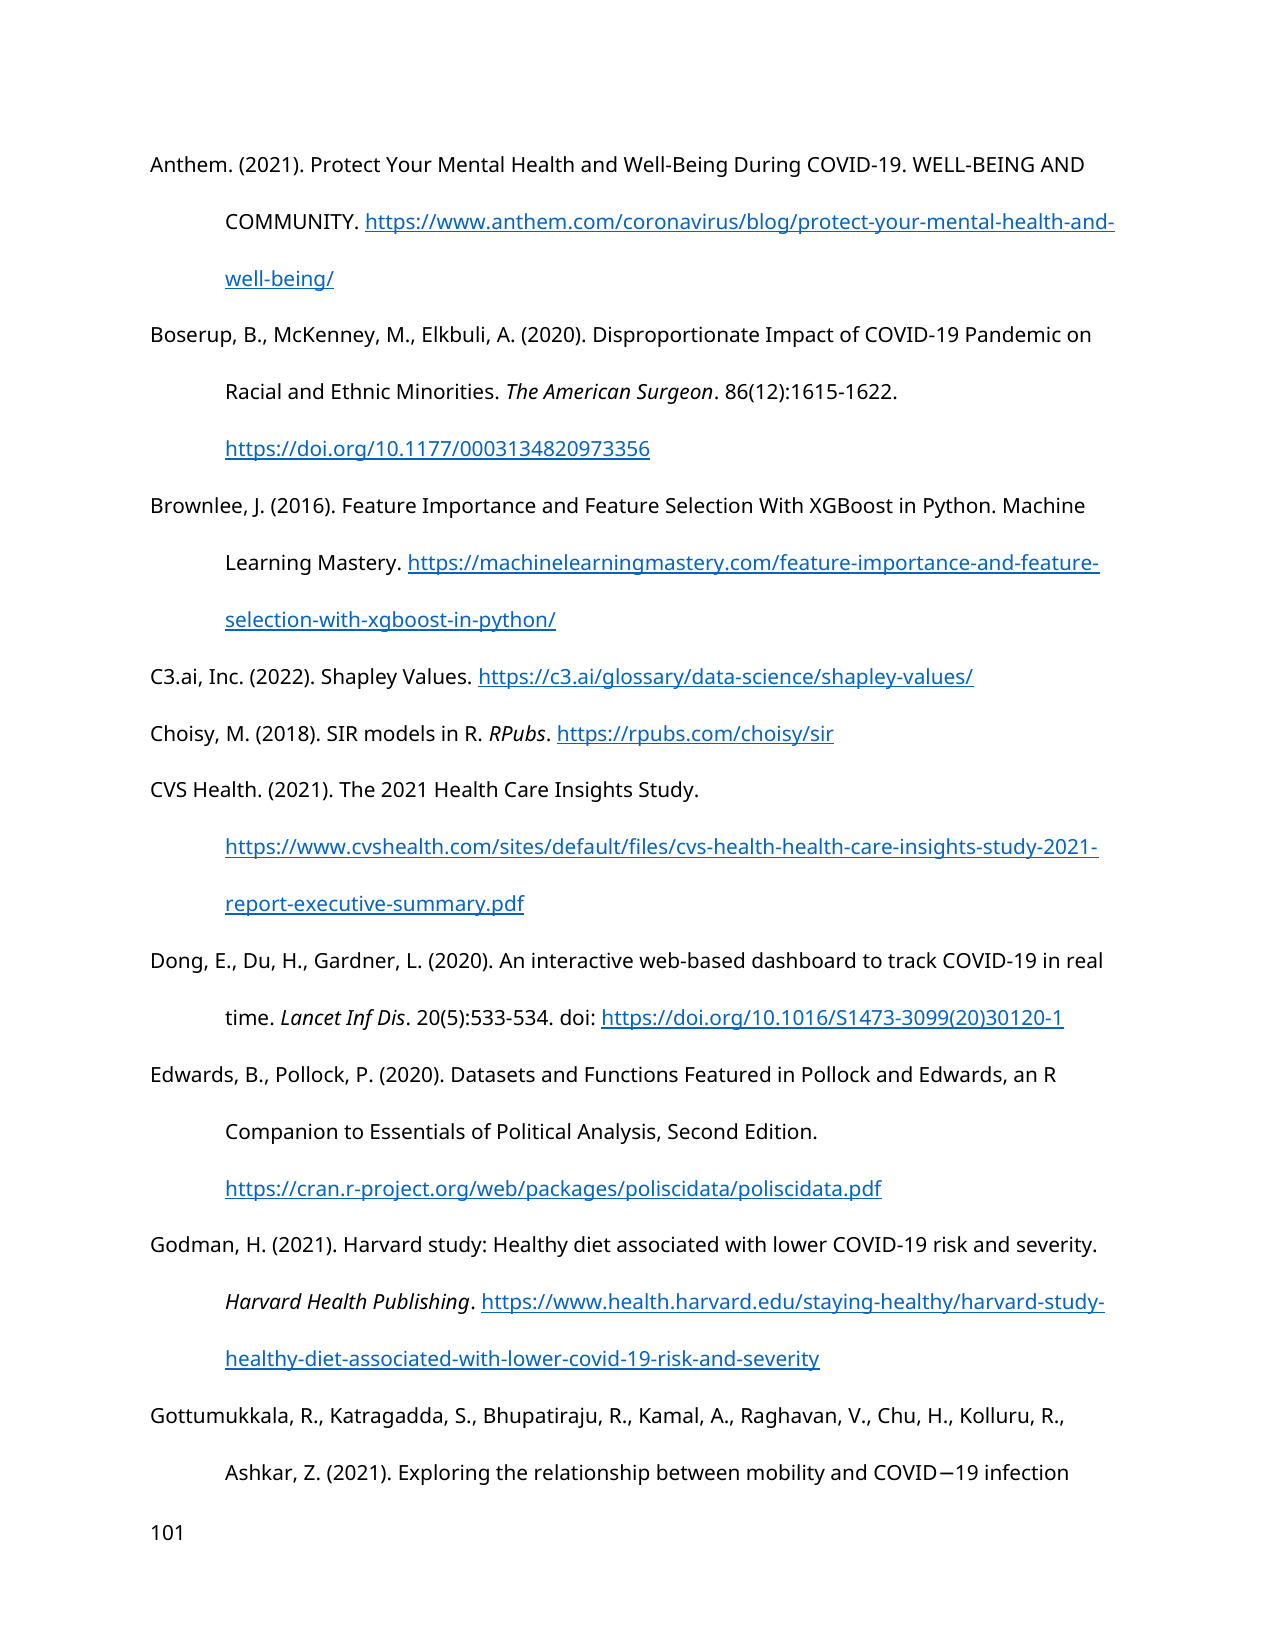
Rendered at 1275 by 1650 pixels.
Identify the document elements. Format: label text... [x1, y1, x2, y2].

text Dong, E., Du, H., Gardner, L. (2020). An interactive web-based dashboard to track COVID-19 in real time. Lancet Inf Dis. 20(5):533-534. doi: https://doi.org/10.1016/S1473-3099(20)30120-1 [150, 946, 1125, 1032]
text Choisy, M. (2018). SIR models in R. RPubs. https://rpubs.com/choisy/sir [150, 719, 1125, 747]
text Brownlee, J. (2016). Feature Importance and Feature Selection With XGBoost in Python. Machine Learning Mastery. https://machinelearningmastery.com/feature-importance-and-feature-selection-with-xgboost-in-python/ [150, 491, 1125, 633]
text Boserup, B., McKenney, M., Elkbuli, A. (2020). Disproportionate Impact of COVID-19 Pandemic on Racial and Ethnic Minorities. The American Surgeon. 86(12):1615-1622. https://doi.org/10.1177/0003134820973356 [150, 321, 1125, 463]
text Edwards, B., Pollock, P. (2020). Datasets and Functions Featured in Pollock and Edwards, an R Companion to Essentials of Political Analysis, Second Edition. https://cran.r-project.org/web/packages/poliscidata/poliscidata.pdf [150, 1060, 1125, 1202]
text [150, 1401, 1125, 1487]
text C3.ai, Inc. (2022). Shapley Values. https://c3.ai/glossary/data-science/shapley-values/ [150, 662, 1125, 690]
text CVS Health. (2021). The 2021 Health Care Insights Study. https://www.cvshealth.com/sites/default/files/cvs-health-health-care-insights-study-2021-report-executive-summary.pdf [150, 776, 1125, 918]
text Anthem. (2021). Protect Your Mental Health and Well-Being During COVID-19. WELL-BEING AND COMMUNITY. https://www.anthem.com/coronavirus/blog/protect-your-mental-health-and-well-being/ [150, 150, 1125, 292]
text Godman, H. (2021). Harvard study: Healthy diet associated with lower COVID-19 risk and severity. Harvard Health Publishing. https://www.health.harvard.edu/staying-healthy/harvard-study-healthy-diet-associated-with-lower-covid-19-risk-and-severity [150, 1231, 1125, 1373]
